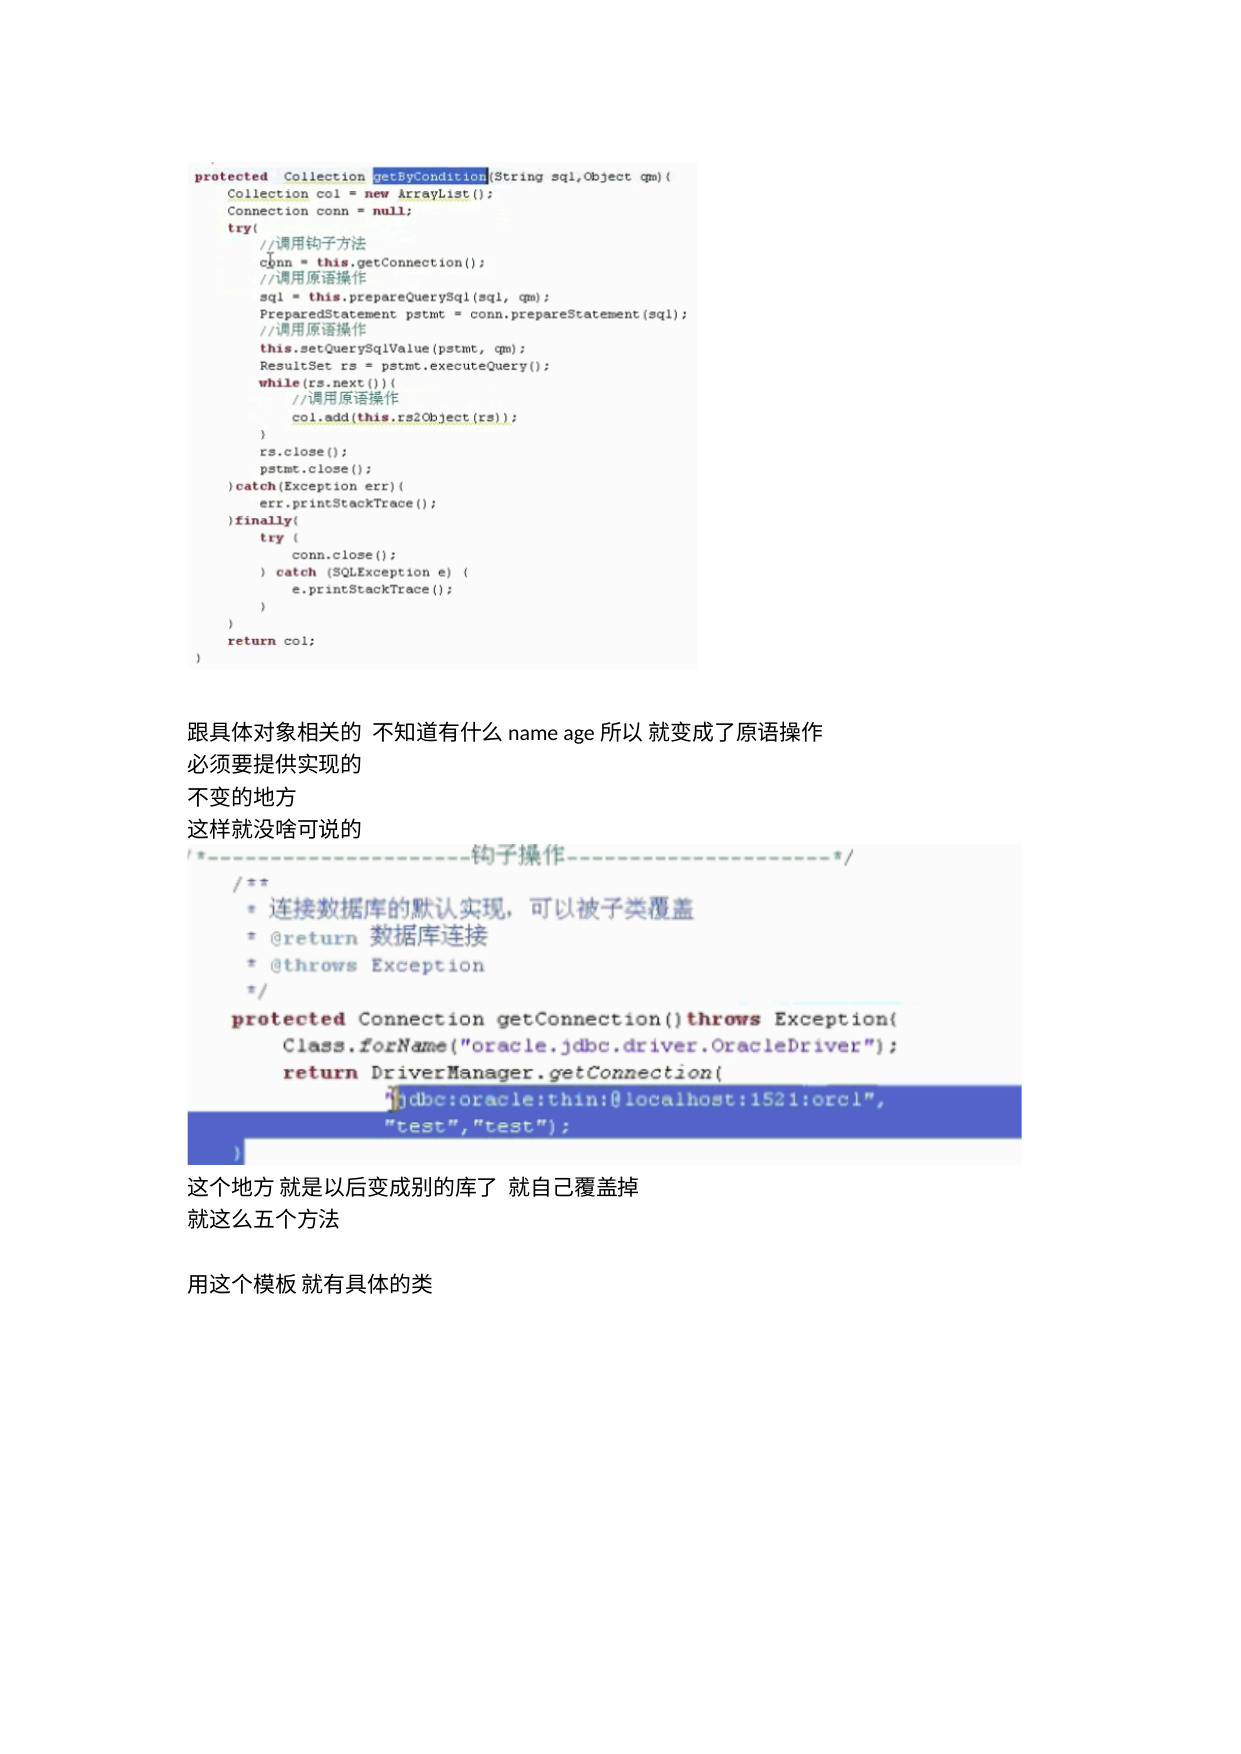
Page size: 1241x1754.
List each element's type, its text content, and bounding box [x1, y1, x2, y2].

text 用这个模板 就有具体的类 [187, 1267, 1053, 1299]
text 这个地方 就是以后变成别的库了 就自己覆盖掉 [187, 1169, 1053, 1202]
text 这样就没啥可说的 [187, 812, 1053, 844]
text 跟具体对象相关的 不知道有什么name age 所以 就变成了原语操作 [187, 714, 1053, 747]
text 就这么五个方法 [187, 1202, 1053, 1234]
picture [187, 844, 1022, 1165]
text 必须要提供实现的 [187, 747, 1053, 779]
picture [187, 162, 698, 669]
text 不变的地方 [187, 779, 1053, 812]
